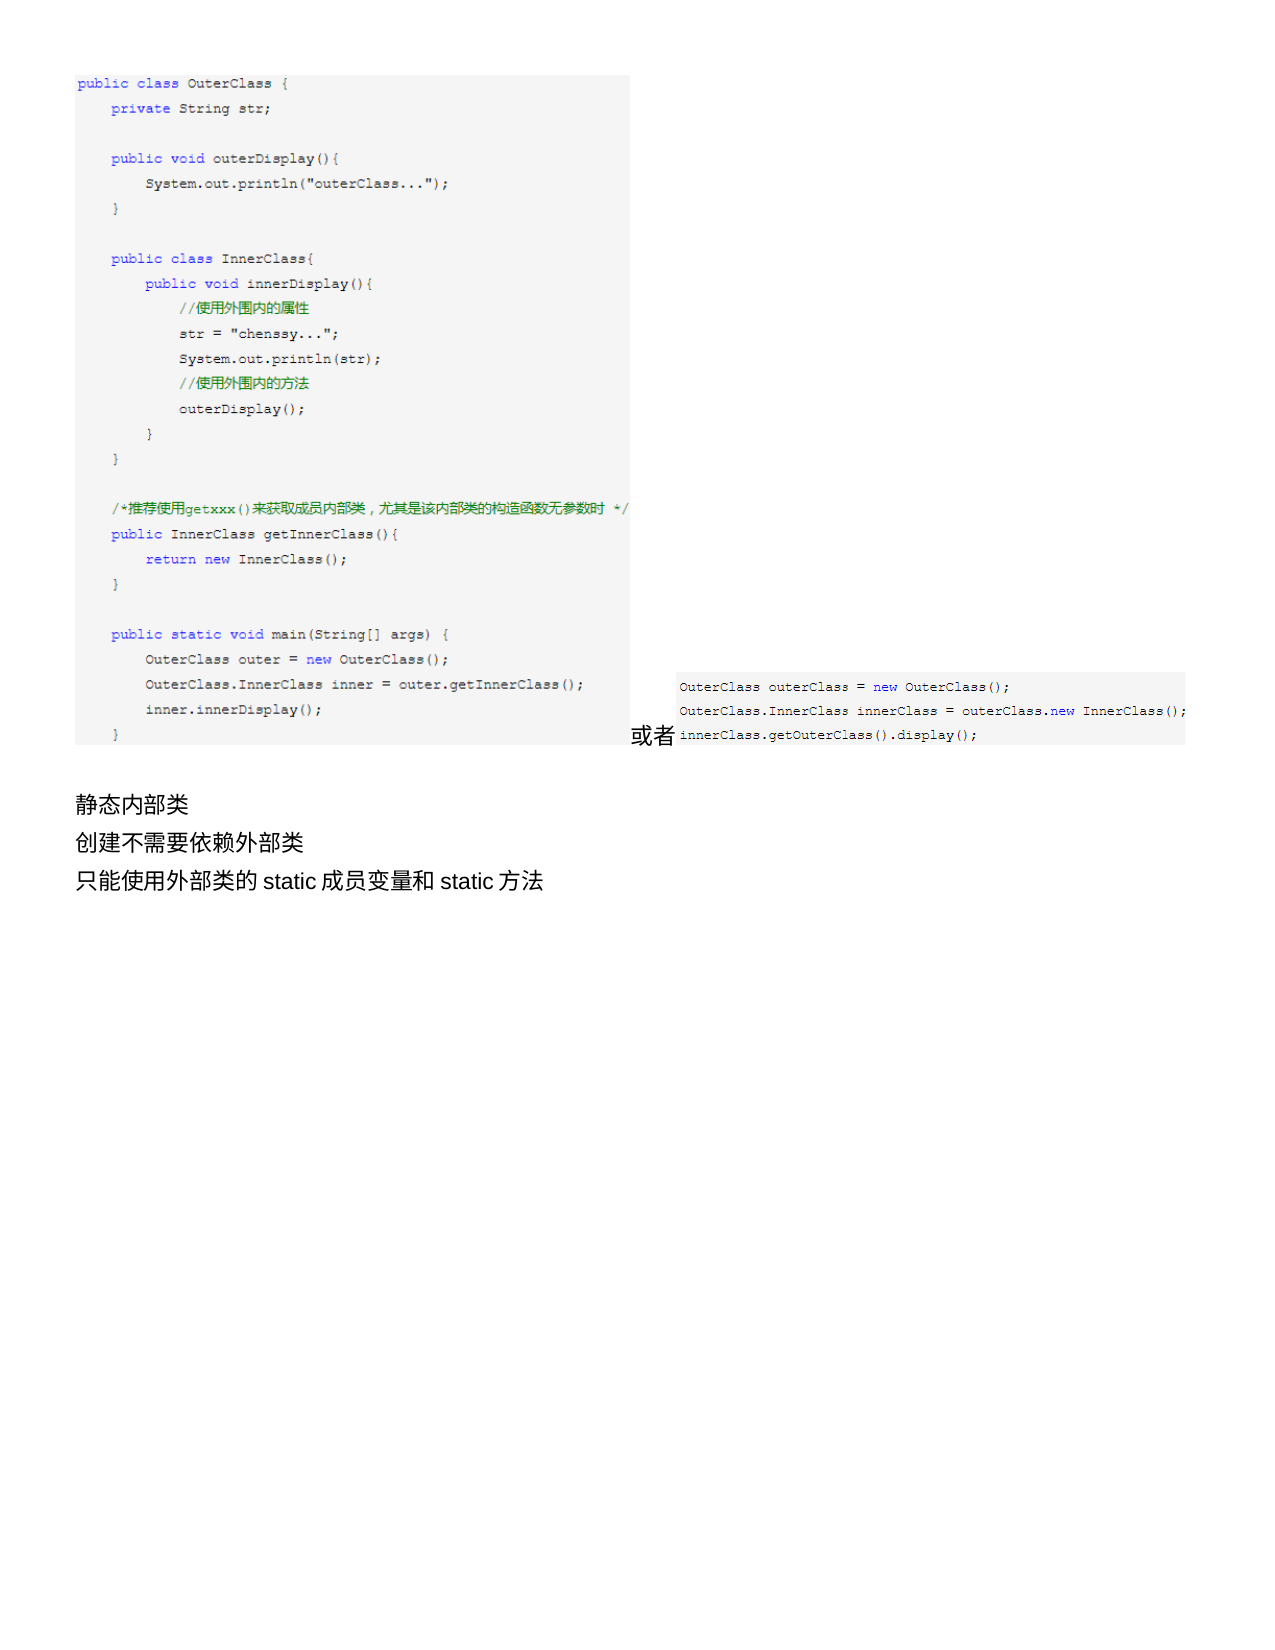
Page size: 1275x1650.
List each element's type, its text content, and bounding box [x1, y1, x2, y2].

text 静态内部类 [75, 787, 1200, 820]
text 或者 [75, 75, 1200, 751]
text 只能使用外部类的static成员变量和static方法 [75, 863, 1200, 896]
text 创建不需要依赖外部类 [75, 825, 1200, 858]
